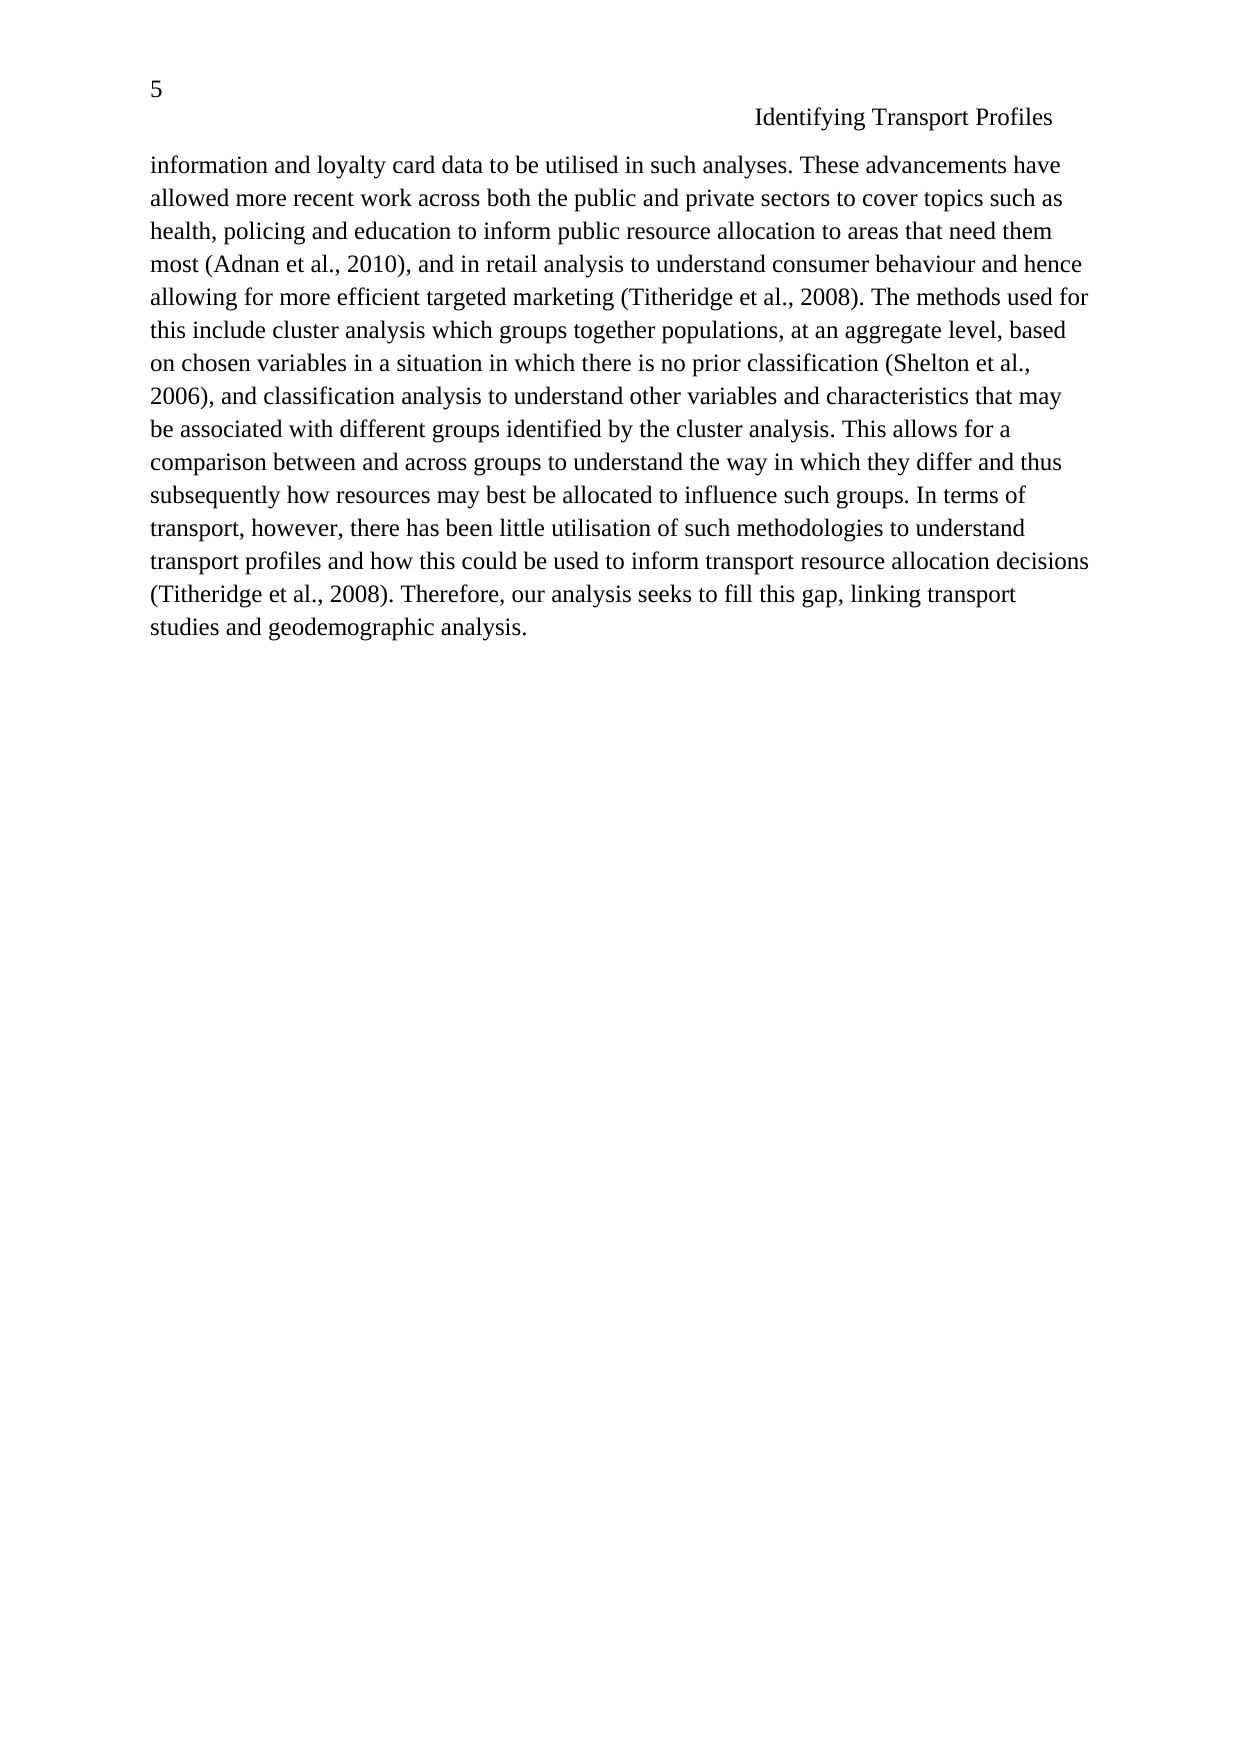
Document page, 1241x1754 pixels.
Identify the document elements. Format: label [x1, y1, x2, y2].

text [150, 150, 1090, 641]
